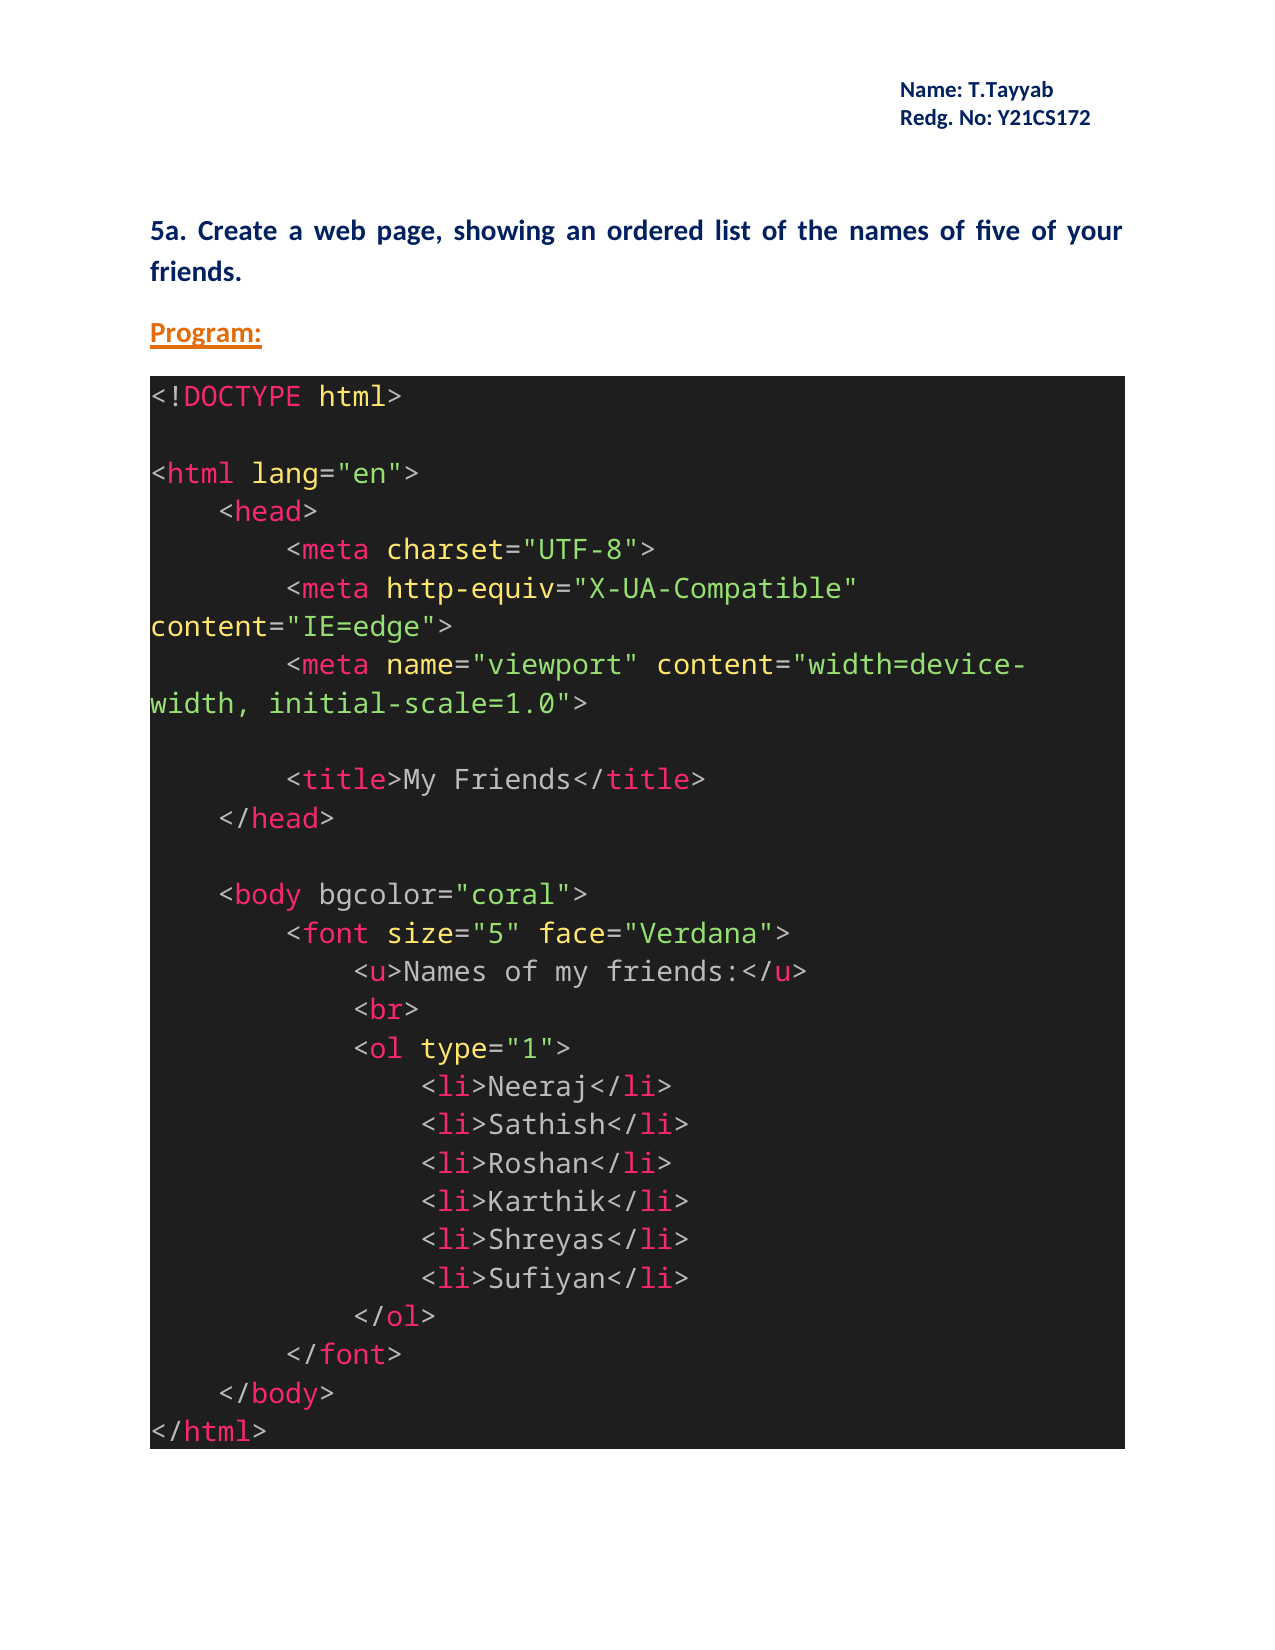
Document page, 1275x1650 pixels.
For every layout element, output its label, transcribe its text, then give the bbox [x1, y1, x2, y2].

text <head> [150, 491, 1125, 529]
text <li>Sufiyan</li> [150, 1258, 1125, 1296]
text <li>Shreyas</li> [150, 1219, 1125, 1258]
text <ol type="1"> [150, 1028, 1125, 1066]
text <li>Roshan</li> [150, 1143, 1125, 1181]
text <body bgcolor="coral"> [150, 874, 1125, 913]
text <html lang="en"> [150, 453, 1125, 491]
text </html> [150, 1411, 1125, 1449]
text <title>My Friends</title> [150, 759, 1125, 798]
text </ol> [150, 1296, 1125, 1334]
text <meta http-equiv="X-UA-Compatible" content="IE=edge"> [150, 568, 1125, 644]
text <u>Names of my friends:</u> [150, 951, 1125, 989]
text <br> [150, 989, 1125, 1028]
text Program: [150, 314, 1125, 350]
text <li>Neeraj</li> [150, 1066, 1125, 1104]
text <li>Karthik</li> [150, 1181, 1125, 1219]
text </head> [150, 798, 1125, 836]
text <meta name="viewport" content="width=device-width, initial-scale=1.0"> [150, 644, 1125, 721]
text 5a. Create a web page, showing an ordered list of the names of five of your friends. [150, 212, 1125, 288]
text <meta charset="UTF-8"> [150, 529, 1125, 568]
text </font> [150, 1334, 1125, 1373]
text </body> [150, 1373, 1125, 1411]
text <!DOCTYPE html> [150, 376, 1125, 414]
text <font size="5" face="Verdana"> [150, 913, 1125, 951]
text <li>Sathish</li> [150, 1104, 1125, 1143]
